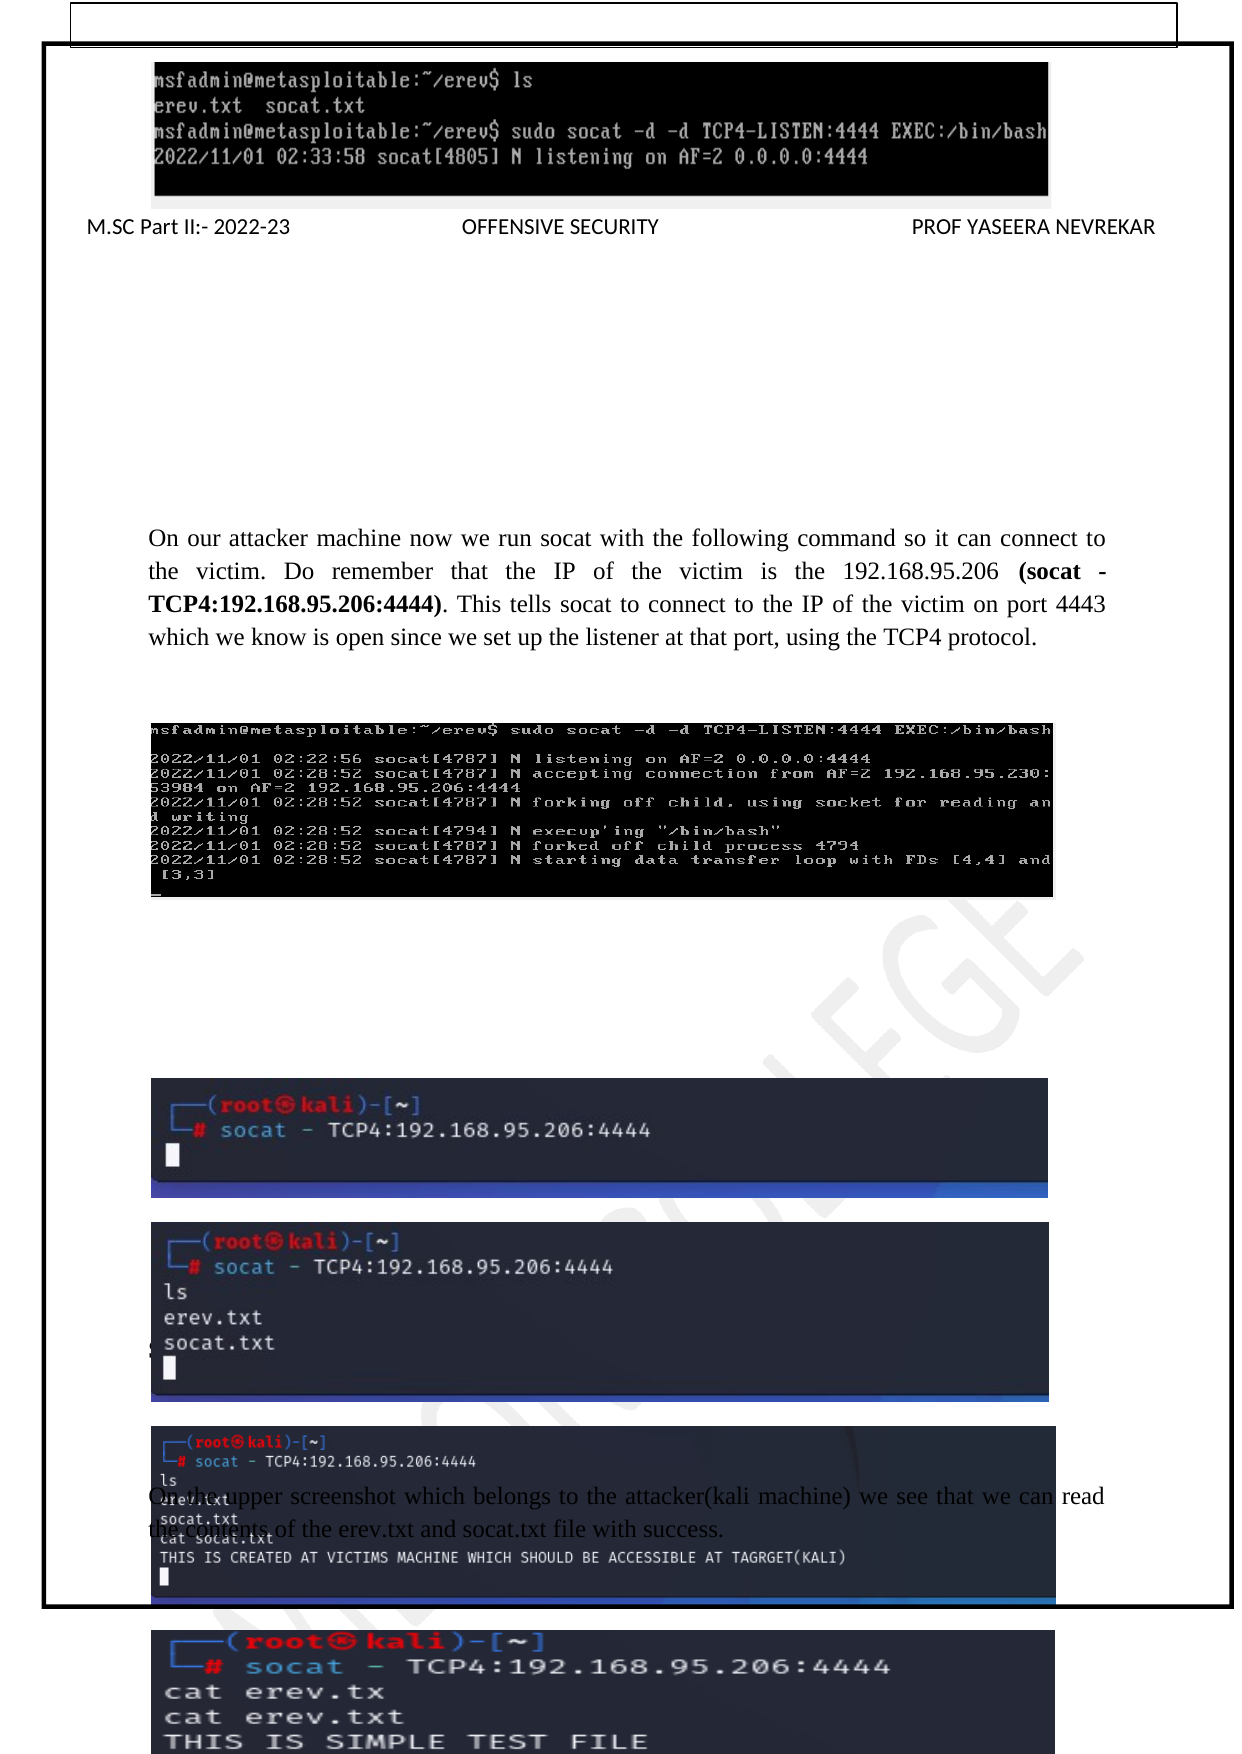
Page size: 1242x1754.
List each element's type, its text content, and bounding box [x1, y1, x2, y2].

text On the upper screenshot which belongs to the attacker(kali machine) we see that we can read the contents of the erev.txt and socat.txt file with success. [148, 1481, 1106, 1542]
picture [151, 62, 1052, 209]
picture [151, 723, 1084, 1481]
picture [151, 1609, 1084, 1754]
picture [151, 1542, 1084, 1604]
text On our attacker machine now we run socat with the following command so it can connect to the victim. Do remember that the IP of the victim is the 192.168.95.206 (socat - TCP4:192.168.95.206:4444). This tells socat to connect to the IP of the victim on port 4443 which we know is open since we set up the listener at that port, using the TCP4 protocol. [148, 523, 1107, 651]
